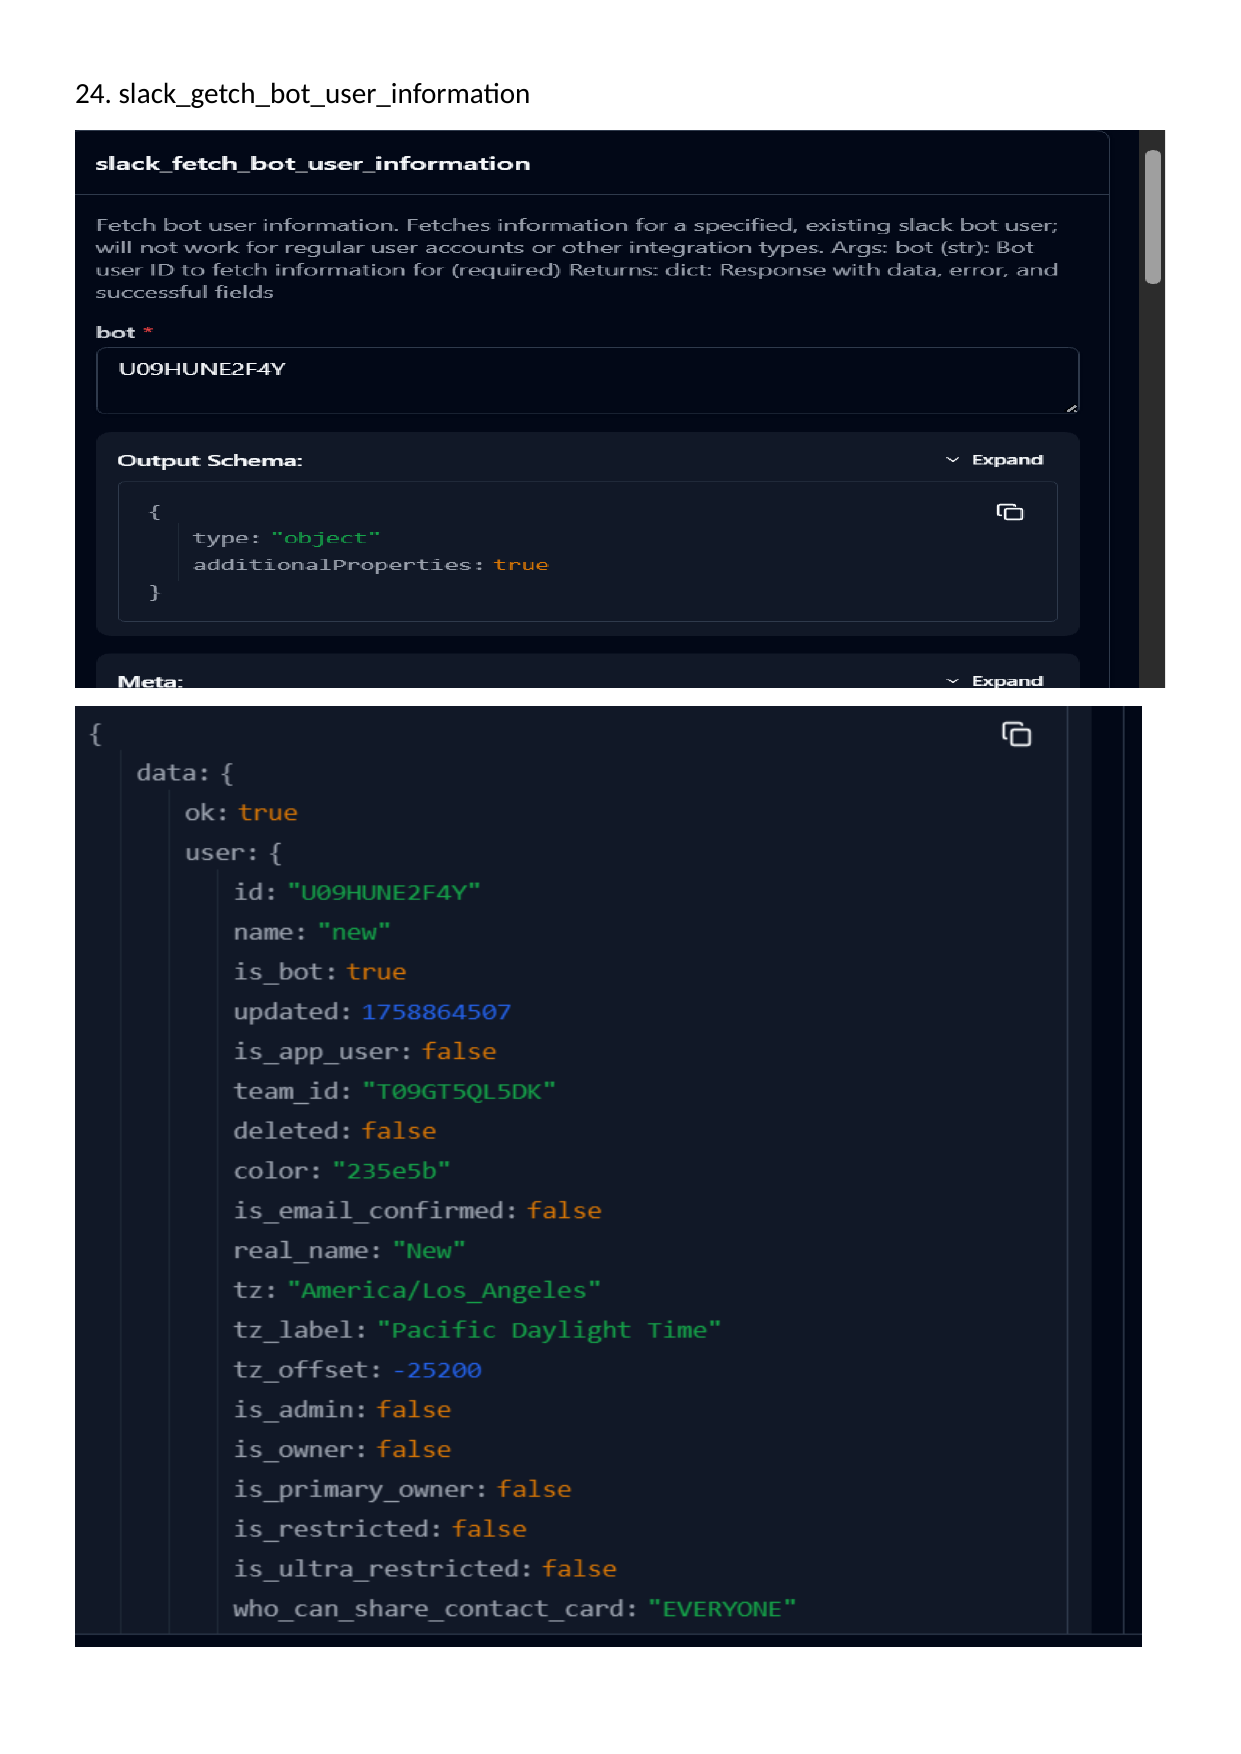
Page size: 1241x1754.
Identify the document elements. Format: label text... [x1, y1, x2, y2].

text 24. slack_getch_bot_user_information [75, 75, 1165, 111]
picture [75, 130, 1166, 688]
picture [75, 706, 1142, 1647]
